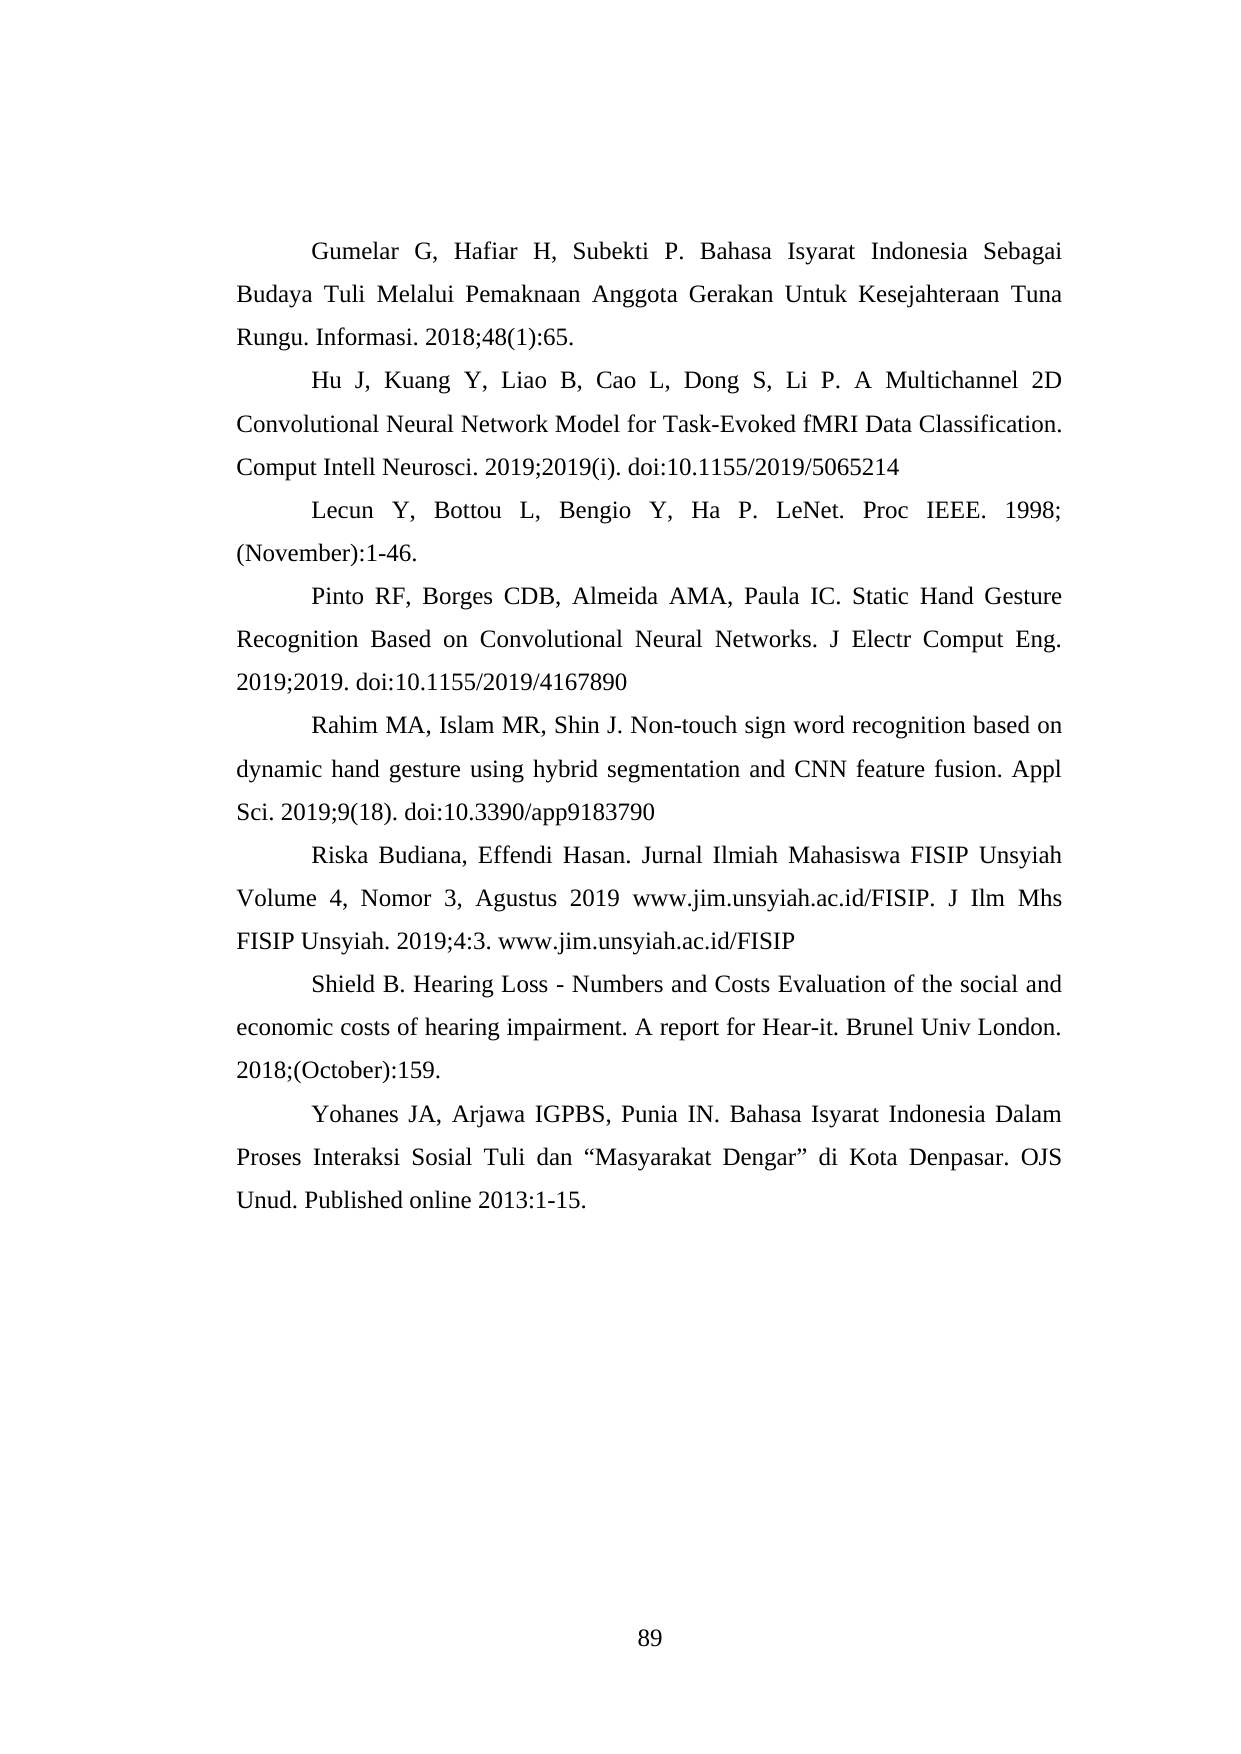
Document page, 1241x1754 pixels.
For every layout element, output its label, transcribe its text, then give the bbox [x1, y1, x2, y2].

text Rahim MA, Islam MR, Shin J. Non-touch sign word recognition based on dynamic hand gesture using hybrid segmentation and CNN feature fusion. Appl Sci. 2019;9(18). doi:10.3390/app9183790 [236, 711, 1063, 826]
text Hu J, Kuang Y, Liao B, Cao L, Dong S, Li P. A Multichannel 2D Convolutional Neural Network Model for Task-Evoked fMRI Data Classification. Comput Intell Neurosci. 2019;2019(i). doi:10.1155/2019/5065214 [236, 366, 1063, 481]
text Shield B. Hearing Loss - Numbers and Costs Evaluation of the social and economic costs of hearing impairment. A report for Hear-it. Brunel Univ London. 2018;(October):159. [236, 969, 1063, 1084]
text Yohanes JA, Arjawa IGPBS, Punia IN. Bahasa Isyarat Indonesia Dalam Proses Interaksi Sosial Tuli dan “Masyarakat Dengar” di Kota Denpasar. OJS Unud. Published online 2013:1-15. [236, 1099, 1063, 1214]
text Riska Budiana, Effendi Hasan. Jurnal Ilmiah Mahasiswa FISIP Unsyiah Volume 4, Nomor 3, Agustus 2019 www.jim.unsyiah.ac.id/FISIP. J Ilm Mhs FISIP Unsyiah. 2019;4:3. www.jim.unsyiah.ac.id/FISIP [236, 840, 1063, 955]
text Gumelar G, Hafiar H, Subekti P. Bahasa Isyarat Indonesia Sebagai Budaya Tuli Melalui Pemaknaan Anggota Gerakan Untuk Kesejahteraan Tuna Rungu. Informasi. 2018;48(1):65. [236, 236, 1063, 351]
text Pinto RF, Borges CDB, Almeida AMA, Paula IC. Static Hand Gesture Recognition Based on Convolutional Neural Networks. J Electr Comput Eng. 2019;2019. doi:10.1155/2019/4167890 [236, 581, 1063, 696]
text Lecun Y, Bottou L, Bengio Y, Ha P. LeNet. Proc IEEE. 1998;(November):1-46. [236, 495, 1063, 567]
